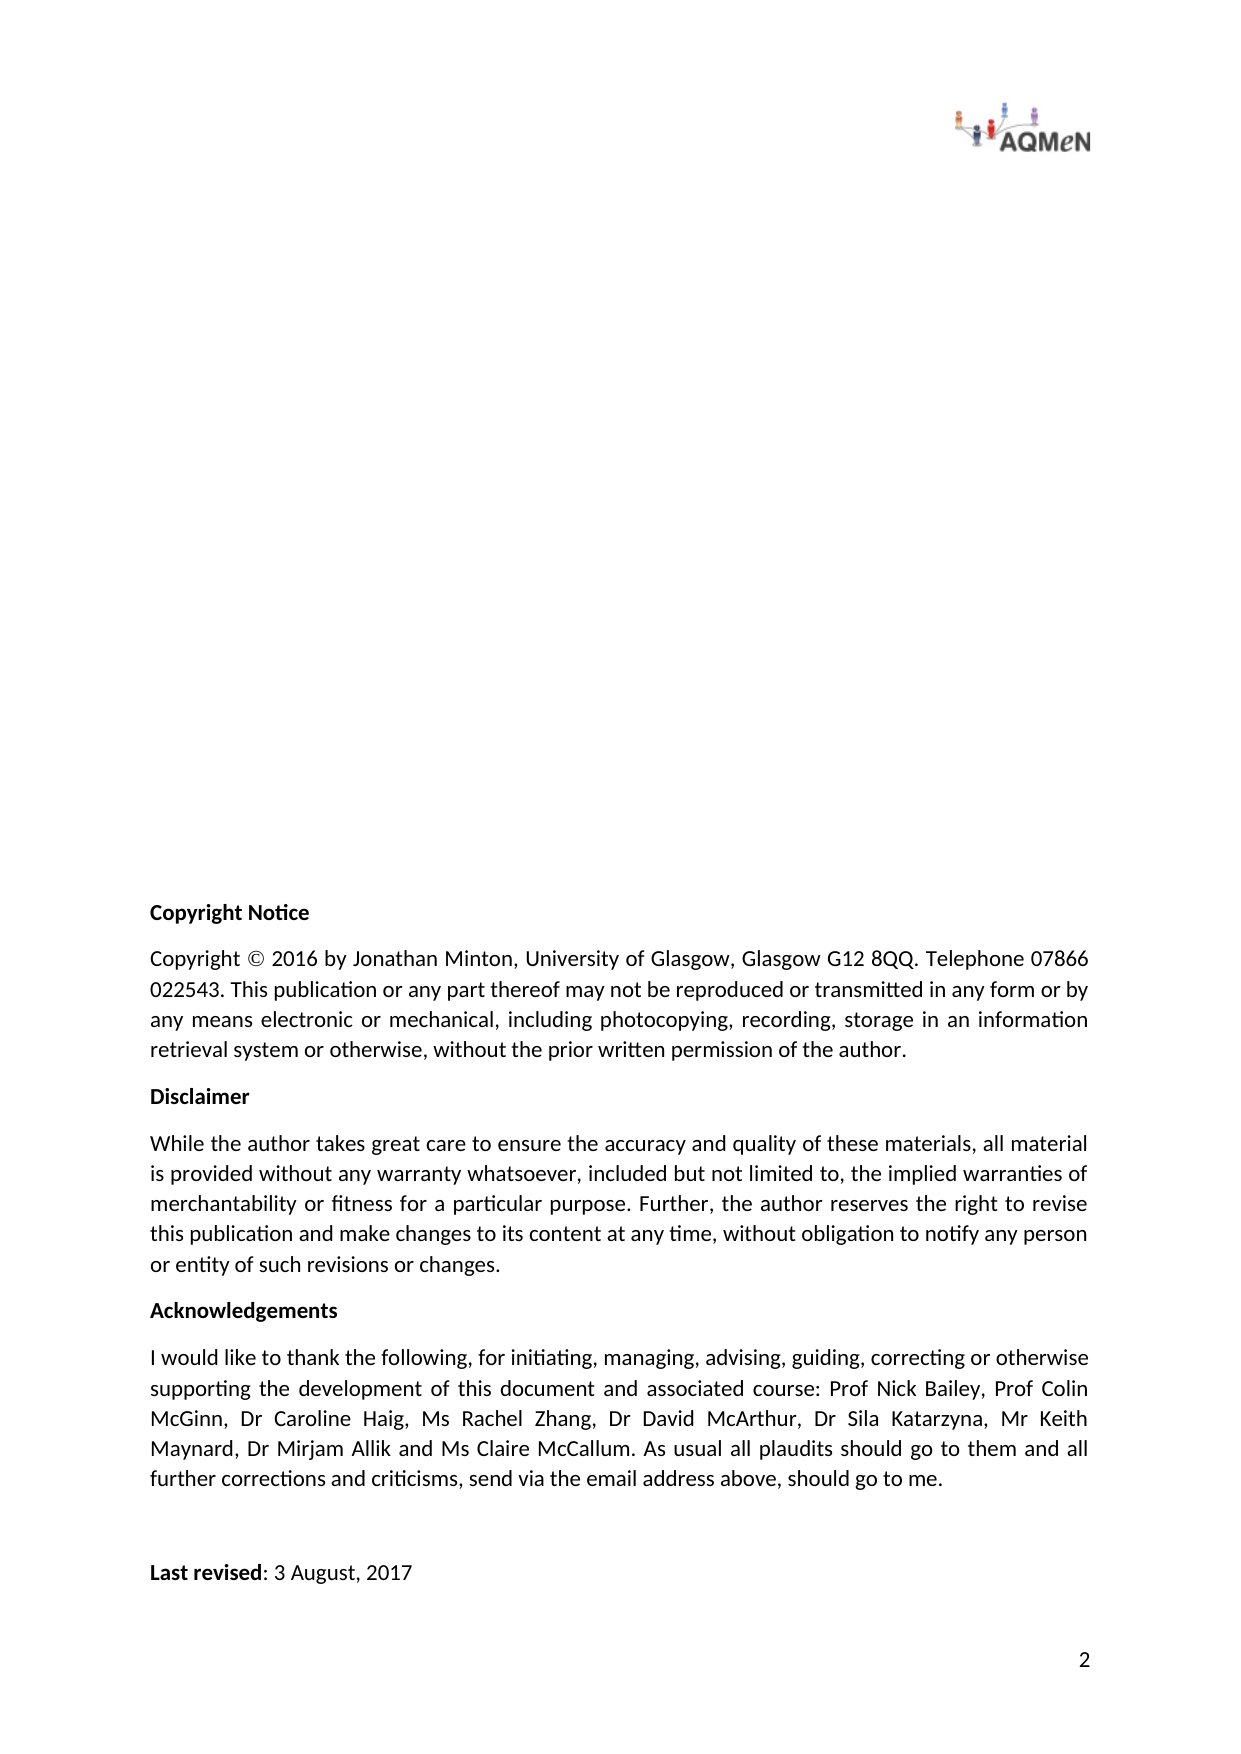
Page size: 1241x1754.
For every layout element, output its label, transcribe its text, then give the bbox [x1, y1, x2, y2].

text Copyright 2016 by Jonathan Minton, University of Glasgow, Glasgow G12 8QQ. Telephone 07866 022543. This publication or any part thereof may not be reproduced or transmitted in any form or by any means electronic or mechanical, including photocopying, recording, storage in an information retrieval system or otherwise, without the prior written permission of the author. [150, 944, 1090, 1063]
text Last revised: 3 August, 2017 [150, 1558, 1090, 1586]
text While the author takes great care to ensure the accuracy and quality of these materials, all material is provided without any warranty whatsoever, included but not limited to, the implied warranties of merchantability or fitness for a particular purpose. Further, the author reserves the right to revise this publication and make changes to its content at any time, without obligation to notify any person or entity of such revisions or changes. [150, 1129, 1090, 1278]
text Copyright Notice [150, 898, 1090, 926]
text I would like to thank the following, for initiating, managing, advising, guiding, correcting or otherwise supporting the development of this document and associated course: Prof Nick Bailey, Prof Colin McGinn, Dr Caroline Haig, Ms Rachel Zhang, Dr David McArthur, Dr Sila Katarzyna, Mr Keith Maynard, Dr Mirjam Allik and Ms Claire McCallum. As usual all plaudits should go to them and all further corrections and criticisms, send via the email address above, should go to me. [150, 1343, 1090, 1492]
text Disclaimer [150, 1082, 1090, 1110]
text Acknowledgements [150, 1297, 1090, 1324]
picture [955, 73, 1091, 182]
